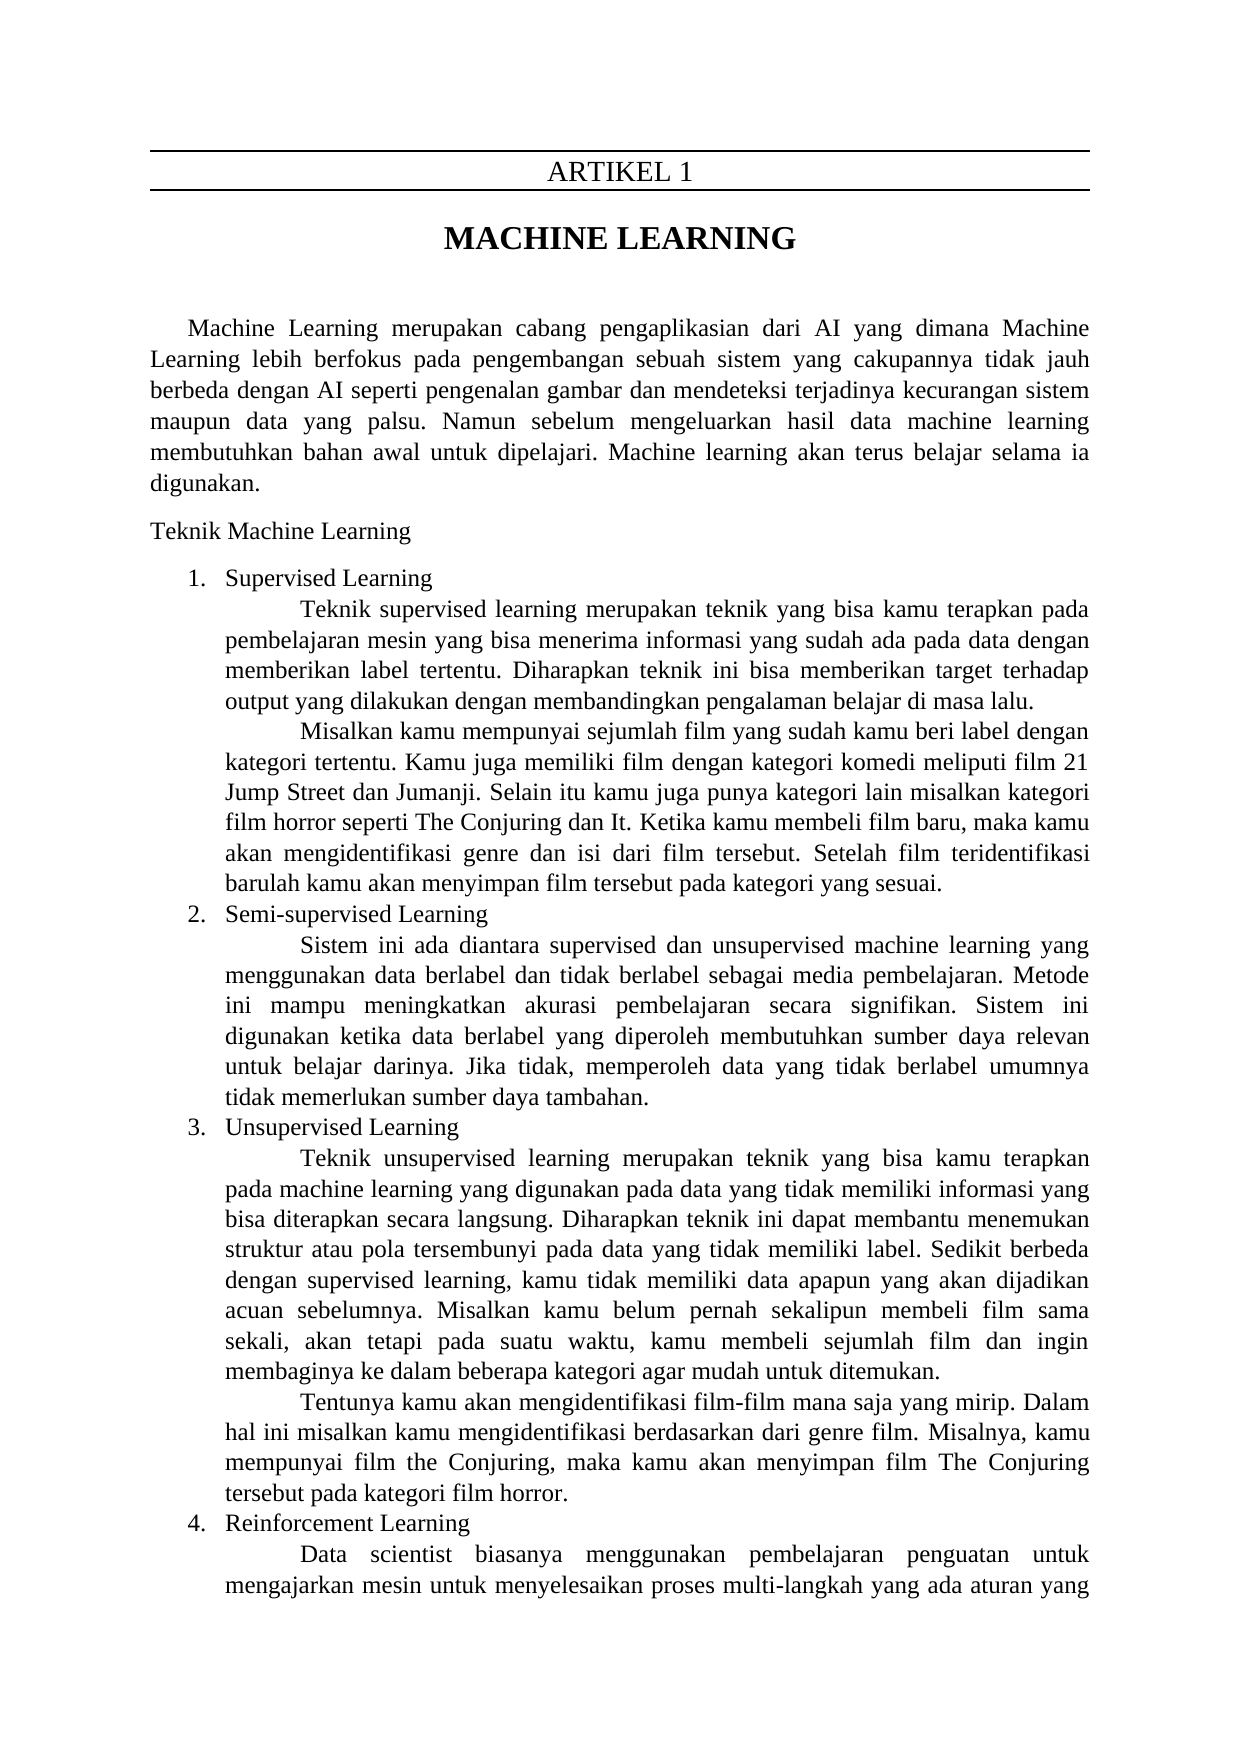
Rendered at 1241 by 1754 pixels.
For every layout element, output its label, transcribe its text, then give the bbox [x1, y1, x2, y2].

list Semi-supervised Learning [187, 899, 1090, 927]
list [225, 1539, 1090, 1598]
list Teknik unsupervised learning merupakan teknik yang bisa kamu terapkan pada machine learning yang digunakan pada data yang tidak memiliki informasi yang bisa diterapkan secara langsung. Diharapkan teknik ini dapat membantu menemukan struktur atau pola tersembunyi pada data yang tidak memiliki label. Sedikit berbeda dengan supervised learning, kamu tidak memiliki data apapun yang akan dijadikan acuan sebelumnya. Misalkan kamu belum pernah sekalipun membeli film sama sekali, akan tetapi pada suatu waktu, kamu membeli sejumlah film dan ingin membaginya ke dalam beberapa kategori agar mudah untuk ditemukan. [225, 1143, 1090, 1385]
list Tentunya kamu akan mengidentifikasi film-film mana saja yang mirip. Dalam hal ini misalkan kamu mengidentifikasi berdasarkan dari genre film. Misalnya, kamu mempunyai film the Conjuring, maka kamu akan menyimpan film The Conjuring tersebut pada kategori film horror. [225, 1387, 1090, 1507]
subtitle MACHINE LEARNING [150, 218, 1090, 257]
list Unsupervised Learning [187, 1112, 1090, 1141]
text ARTIKEL 1 [150, 152, 1090, 189]
text Machine Learning merupakan cabang pengaplikasian dari AI yang dimana Machine Learning lebih berfokus pada pengembangan sebuah sistem yang cakupannya tidak jauh berbeda dengan AI seperti pengenalan gambar dan mendeteksi terjadinya kecurangan sistem maupun data yang palsu. Namun sebelum mengeluarkan hasil data machine learning membutuhkan bahan awal untuk dipelajari. Machine learning akan terus belajar selama ia digunakan. [150, 313, 1090, 497]
list Teknik supervised learning merupakan teknik yang bisa kamu terapkan pada pembelajaran mesin yang bisa menerima informasi yang sudah ada pada data dengan memberikan label tertentu. Diharapkan teknik ini bisa memberikan target terhadap output yang dilakukan dengan membandingkan pengalaman belajar di masa lalu. [225, 594, 1090, 714]
list Misalkan kamu mempunyai sejumlah film yang sudah kamu beri label dengan kategori tertentu. Kamu juga memiliki film dengan kategori komedi meliputi film 21 Jump Street dan Jumanji. Selain itu kamu juga punya kategori lain misalkan kategori film horror seperti The Conjuring dan It. Ketika kamu membeli film baru, maka kamu akan mengidentifikasi genre dan isi dari film tersebut. Setelah film teridentifikasi barulah kamu akan menyimpan film tersebut pada kategori yang sesuai. [225, 716, 1090, 897]
list Supervised Learning [187, 563, 1090, 592]
text Teknik Machine Learning [150, 516, 1090, 544]
list Sistem ini ada diantara supervised dan unsupervised machine learning yang menggunakan data berlabel dan tidak berlabel sebagai media pembelajaran. Metode ini mampu meningkatkan akurasi pembelajaran secara signifikan. Sistem ini digunakan ketika data berlabel yang diperoleh membutuhkan sumber daya relevan untuk belajar darinya. Jika tidak, memperoleh data yang tidak berlabel umumnya tidak memerlukan sumber daya tambahan. [225, 930, 1090, 1111]
list Reinforcement Learning [187, 1508, 1090, 1537]
